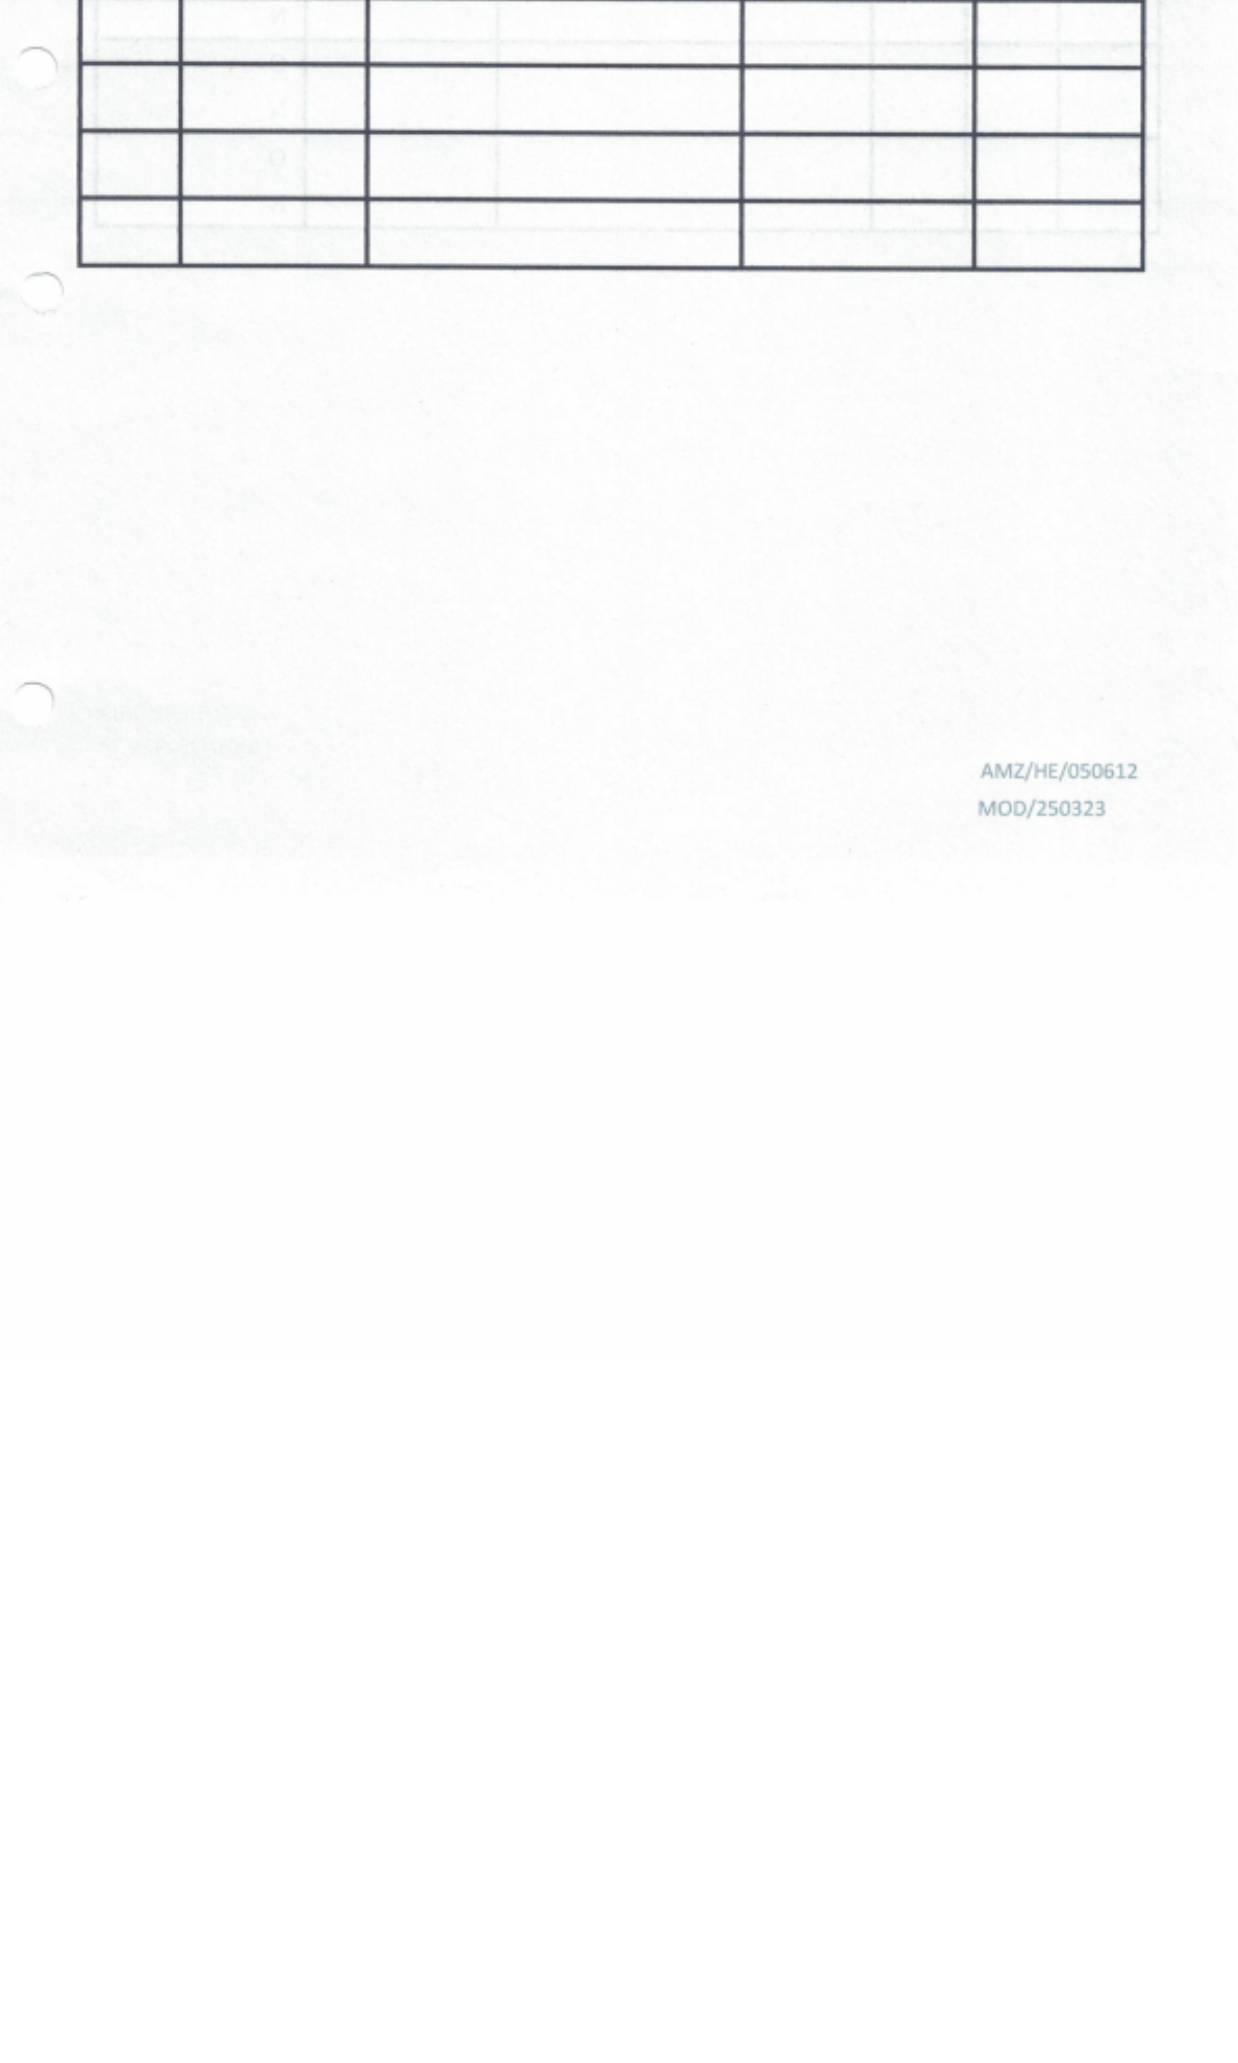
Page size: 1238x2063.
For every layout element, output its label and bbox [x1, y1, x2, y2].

picture [0, 0, 1238, 1354]
